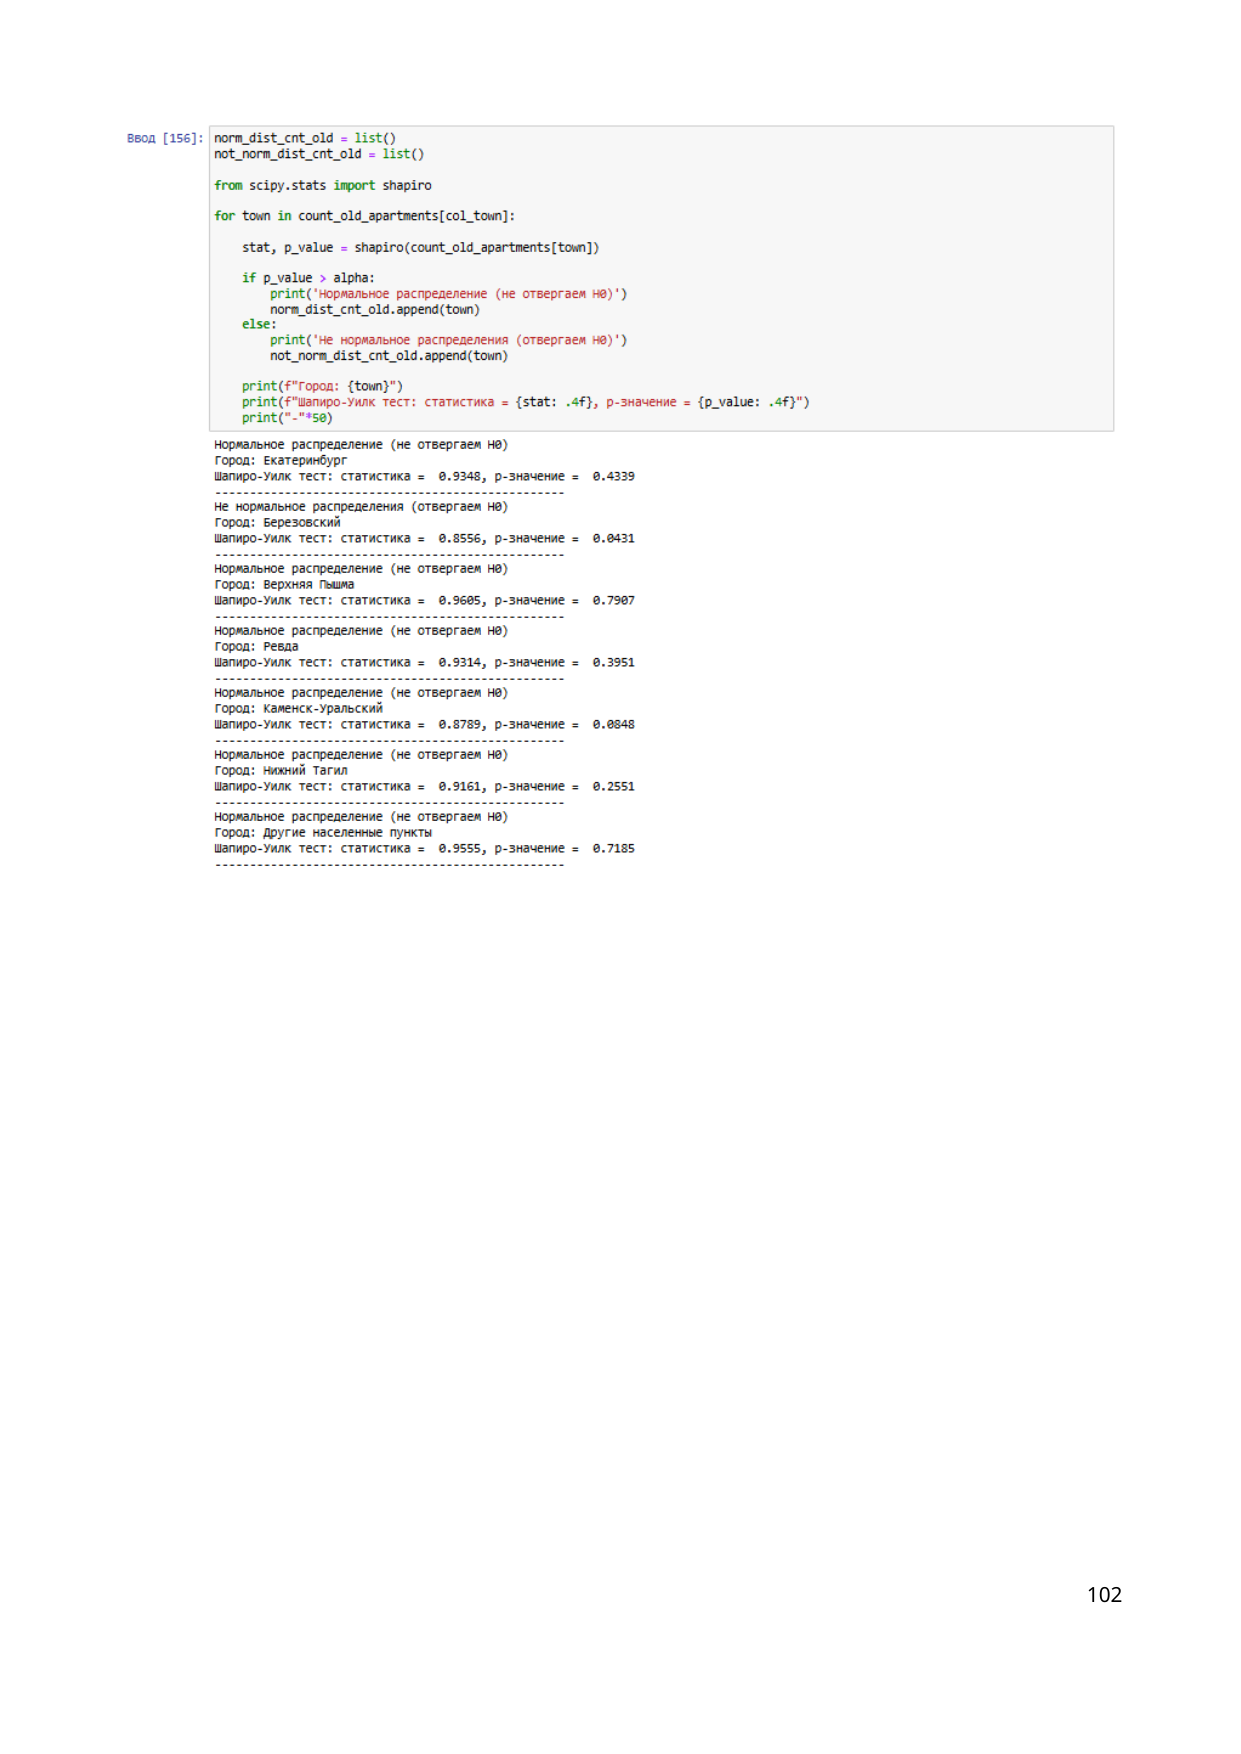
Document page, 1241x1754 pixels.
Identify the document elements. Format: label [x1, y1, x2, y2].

picture [118, 118, 1123, 883]
